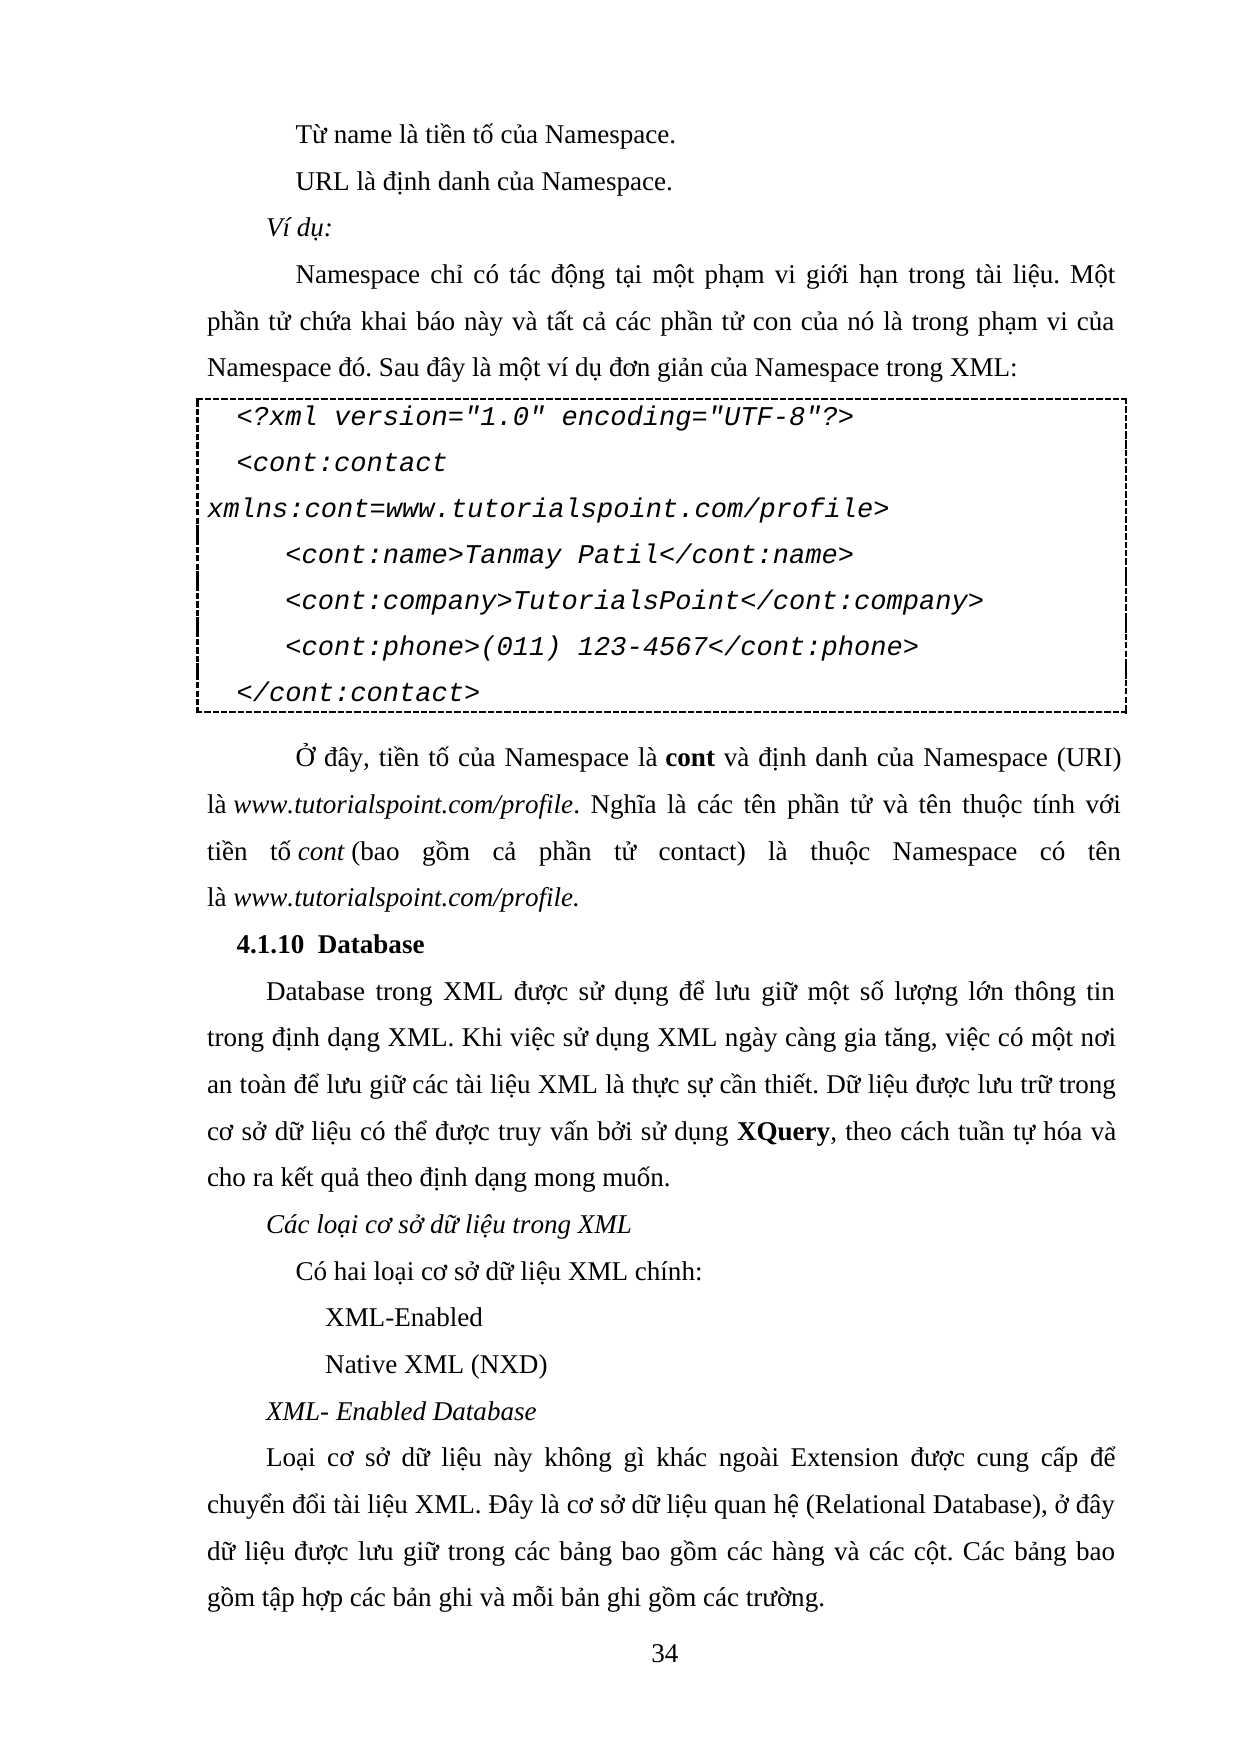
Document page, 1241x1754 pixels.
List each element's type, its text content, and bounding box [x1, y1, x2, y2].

text URL là định danh của Namespace. [207, 165, 1122, 196]
text <cont:phone>(011) 123-4567</cont:phone> [196, 628, 1127, 663]
text </cont:contact> [196, 674, 1127, 713]
text Các loại cơ sở dữ liệu trong XML [207, 1208, 1122, 1239]
text Database trong XML được sử dụng để lưu giữ một số lượng lớn thông tin trong định dạng XML. Khi việc sử dụng XML ngày càng gia tăng, việc có một nơi an toàn để lưu giữ các tài liệu XML là thực sự cần thiết. Dữ liệu được lưu trữ trong cơ sở dữ liệu có thể được truy vấn bởi sử dụng XQuery, theo cách tuần tự hóa và cho ra kết quả theo định dạng mong muốn. [207, 974, 1117, 1192]
text XML- Enabled Database [207, 1394, 1122, 1426]
text Namespace chỉ có tác động tại một phạm vi giới hạn trong tài liệu. Một phần tử chứa khai báo này và tất cả các phần tử con của nó là trong phạm vi của Namespace đó. Sau đây là một ví dụ đơn giản của Namespace trong XML: [207, 258, 1117, 383]
text <cont:contact xmlns:cont=www.tutorialspoint.com/profile> [196, 444, 1127, 525]
text Từ name là tiền tố của Namespace. [207, 118, 1122, 149]
text XML-Enabled [207, 1301, 1122, 1332]
text Ví dụ: [207, 211, 1122, 243]
text <?xml version="1.0" encoding="UTF-8"?> [196, 398, 1127, 433]
text <cont:name>Tanmay Patil</cont:name> [196, 536, 1127, 571]
text Có hai loại cơ sở dữ liệu XML chính: [207, 1254, 1117, 1286]
text Loại cơ sở dữ liệu này không gì khác ngoài Extension được cung cấp để chuyển đổi tài liệu XML. Đây là cơ sở dữ liệu quan hệ (Relational Database), ở đây dữ liệu được lưu giữ trong các bảng bao gồm các hàng và các cột. Các bảng bao gồm tập hợp các bản ghi và mỗi bản ghi gồm các trường. [207, 1441, 1117, 1612]
text Ở đây, tiền tố của Namespace là cont và định danh của Namespace (URI) là www.tutorialspoint.com/profile. Nghĩa là các tên phần tử và tên thuộc tính với tiền tố cont (bao gồm cả phần tử contact) là thuộc Namespace có tên là www.tutorialspoint.com/profile. [207, 741, 1122, 912]
text <cont:company>TutorialsPoint</cont:company> [196, 582, 1127, 617]
subtitle 4.1.10 Database [207, 928, 1122, 959]
text Native XML (NXD) [207, 1348, 1122, 1379]
